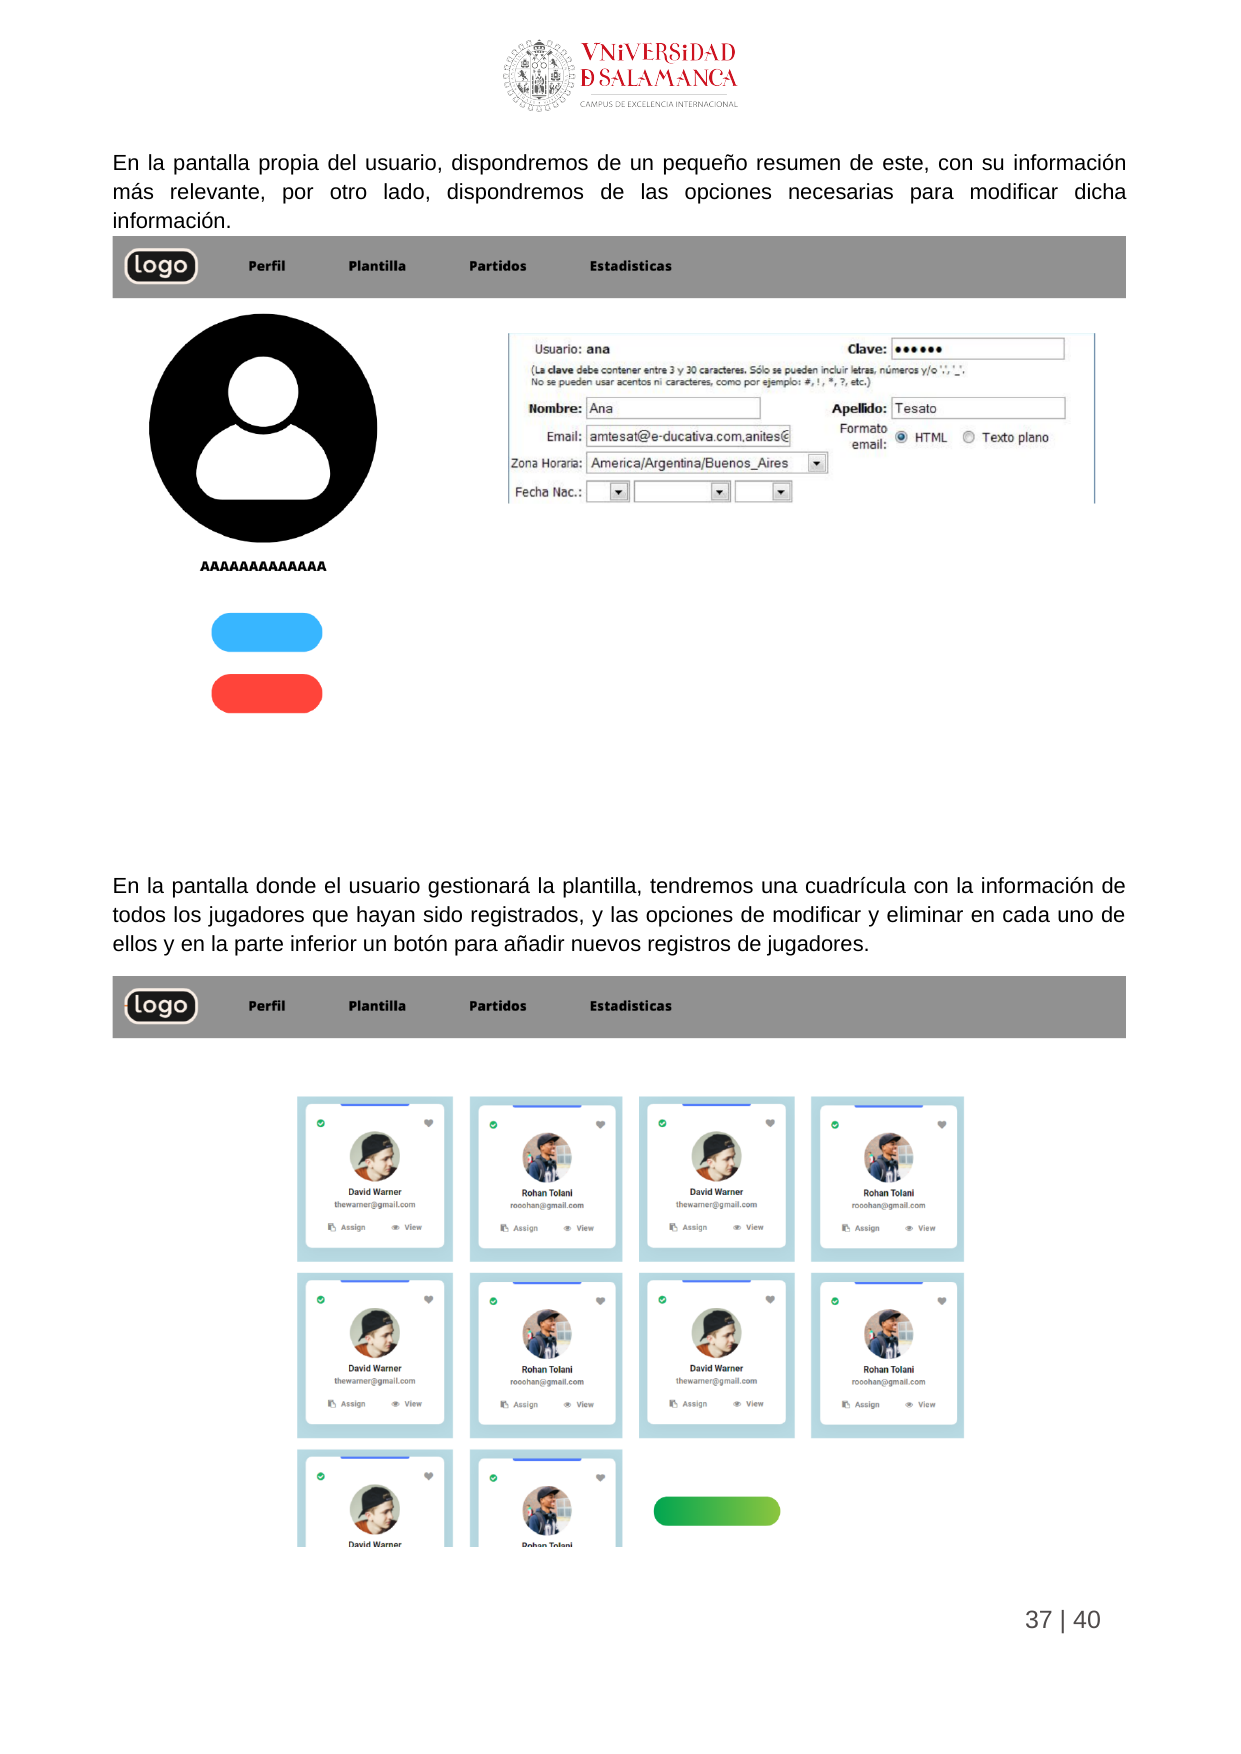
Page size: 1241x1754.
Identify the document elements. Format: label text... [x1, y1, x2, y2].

picture [112, 976, 1126, 1547]
picture [499, 36, 742, 116]
text En la pantalla donde el usuario gestionará la plantilla, tendremos una cuadrícula con la información de todos los jugadores que hayan sido registrados, y las opciones de modificar y eliminar en cada uno de ellos y en la parte inferior un botón para añadir nuevos registros de jugadores. [112, 873, 1128, 956]
picture [112, 236, 1126, 808]
